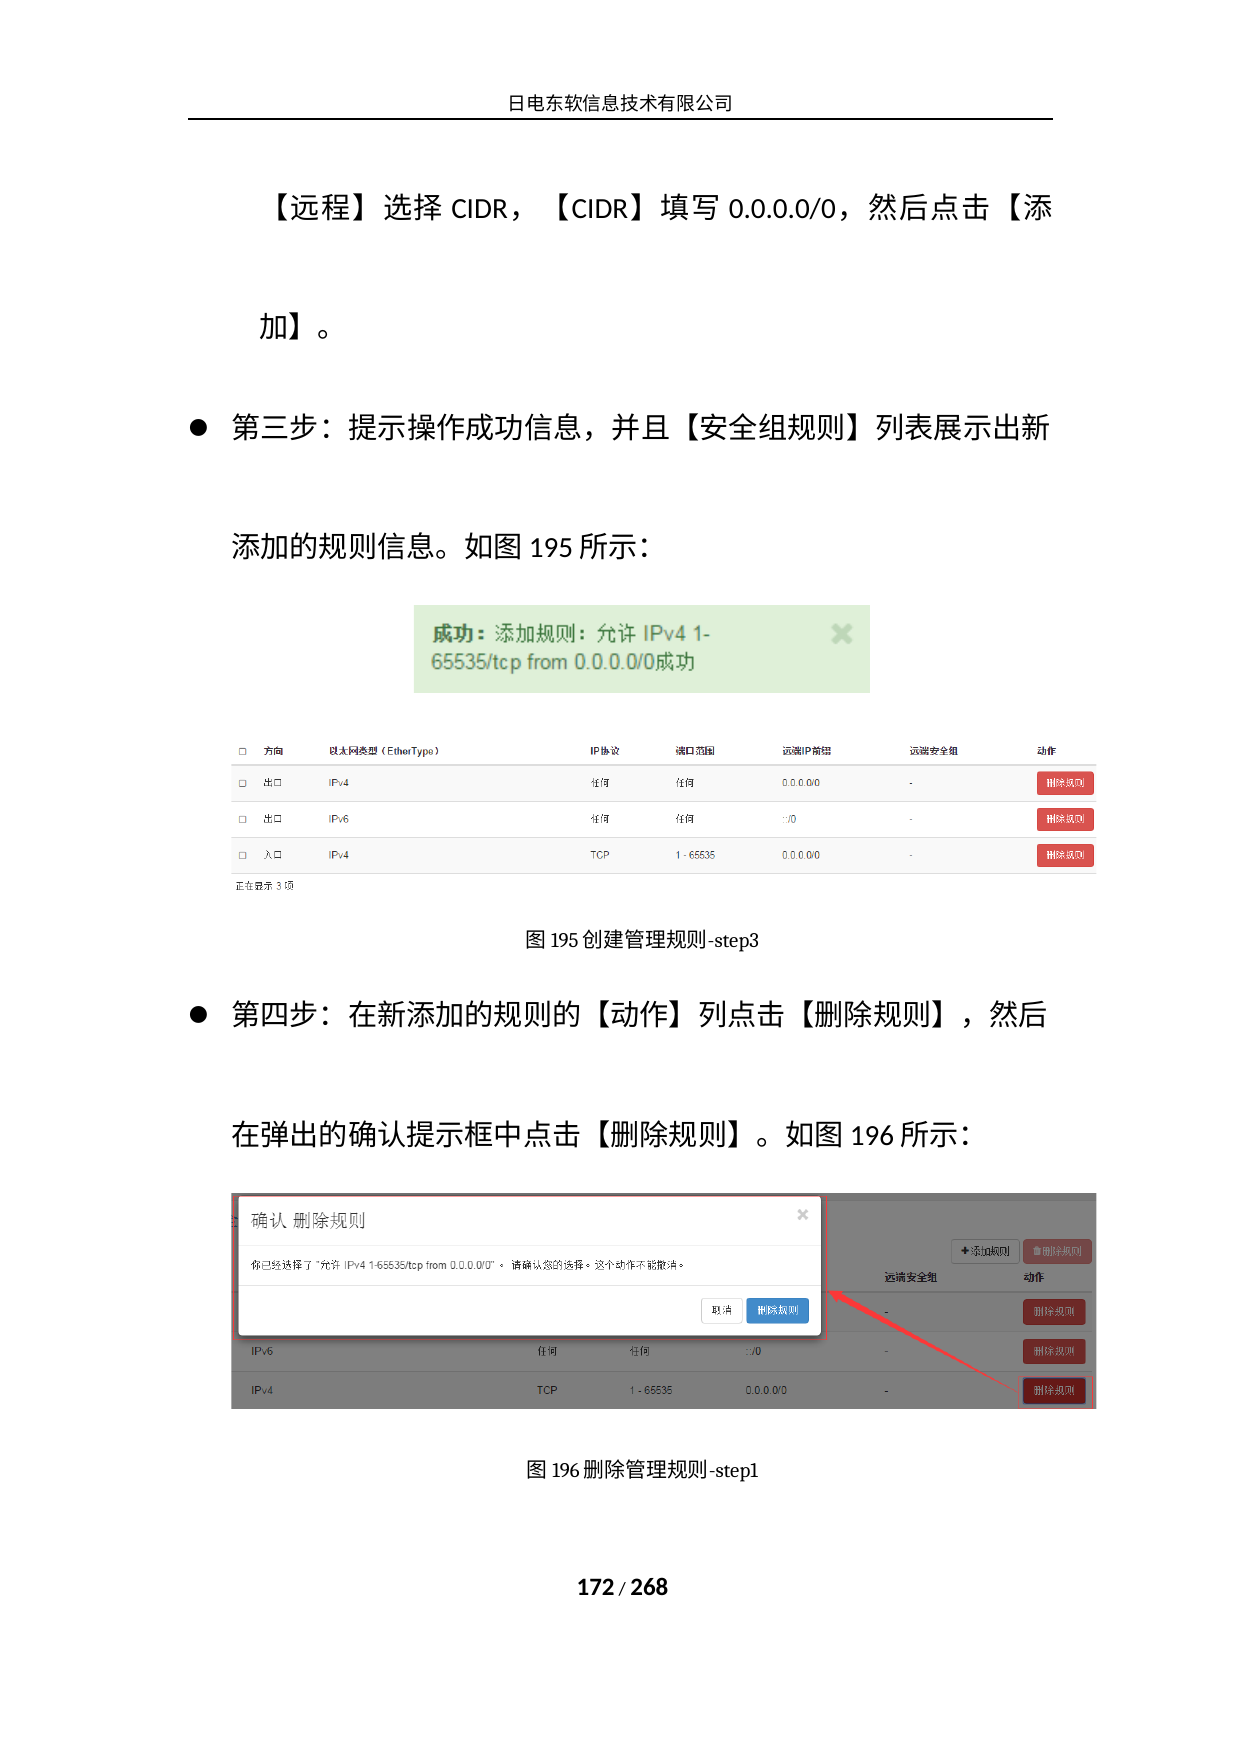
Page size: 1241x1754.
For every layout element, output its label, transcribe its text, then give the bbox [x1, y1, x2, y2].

picture [231, 742, 1097, 895]
text 图 196删除管理规则-step1 [231, 1449, 1053, 1489]
list 第四步：在新添加的规则的【动作】列点击【删除规则】，然后在弹出的确认提示框中点击【删除规则】。如图196所示： [187, 973, 1053, 1172]
text 图 195创建管理规则-step3 [231, 919, 1053, 958]
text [259, 166, 1053, 364]
list 第三步：提示操作成功信息，并且【安全组规则】列表展示出新添加的规则信息。如图195所示： [187, 386, 1053, 584]
picture [413, 605, 870, 693]
picture [231, 1193, 1097, 1409]
